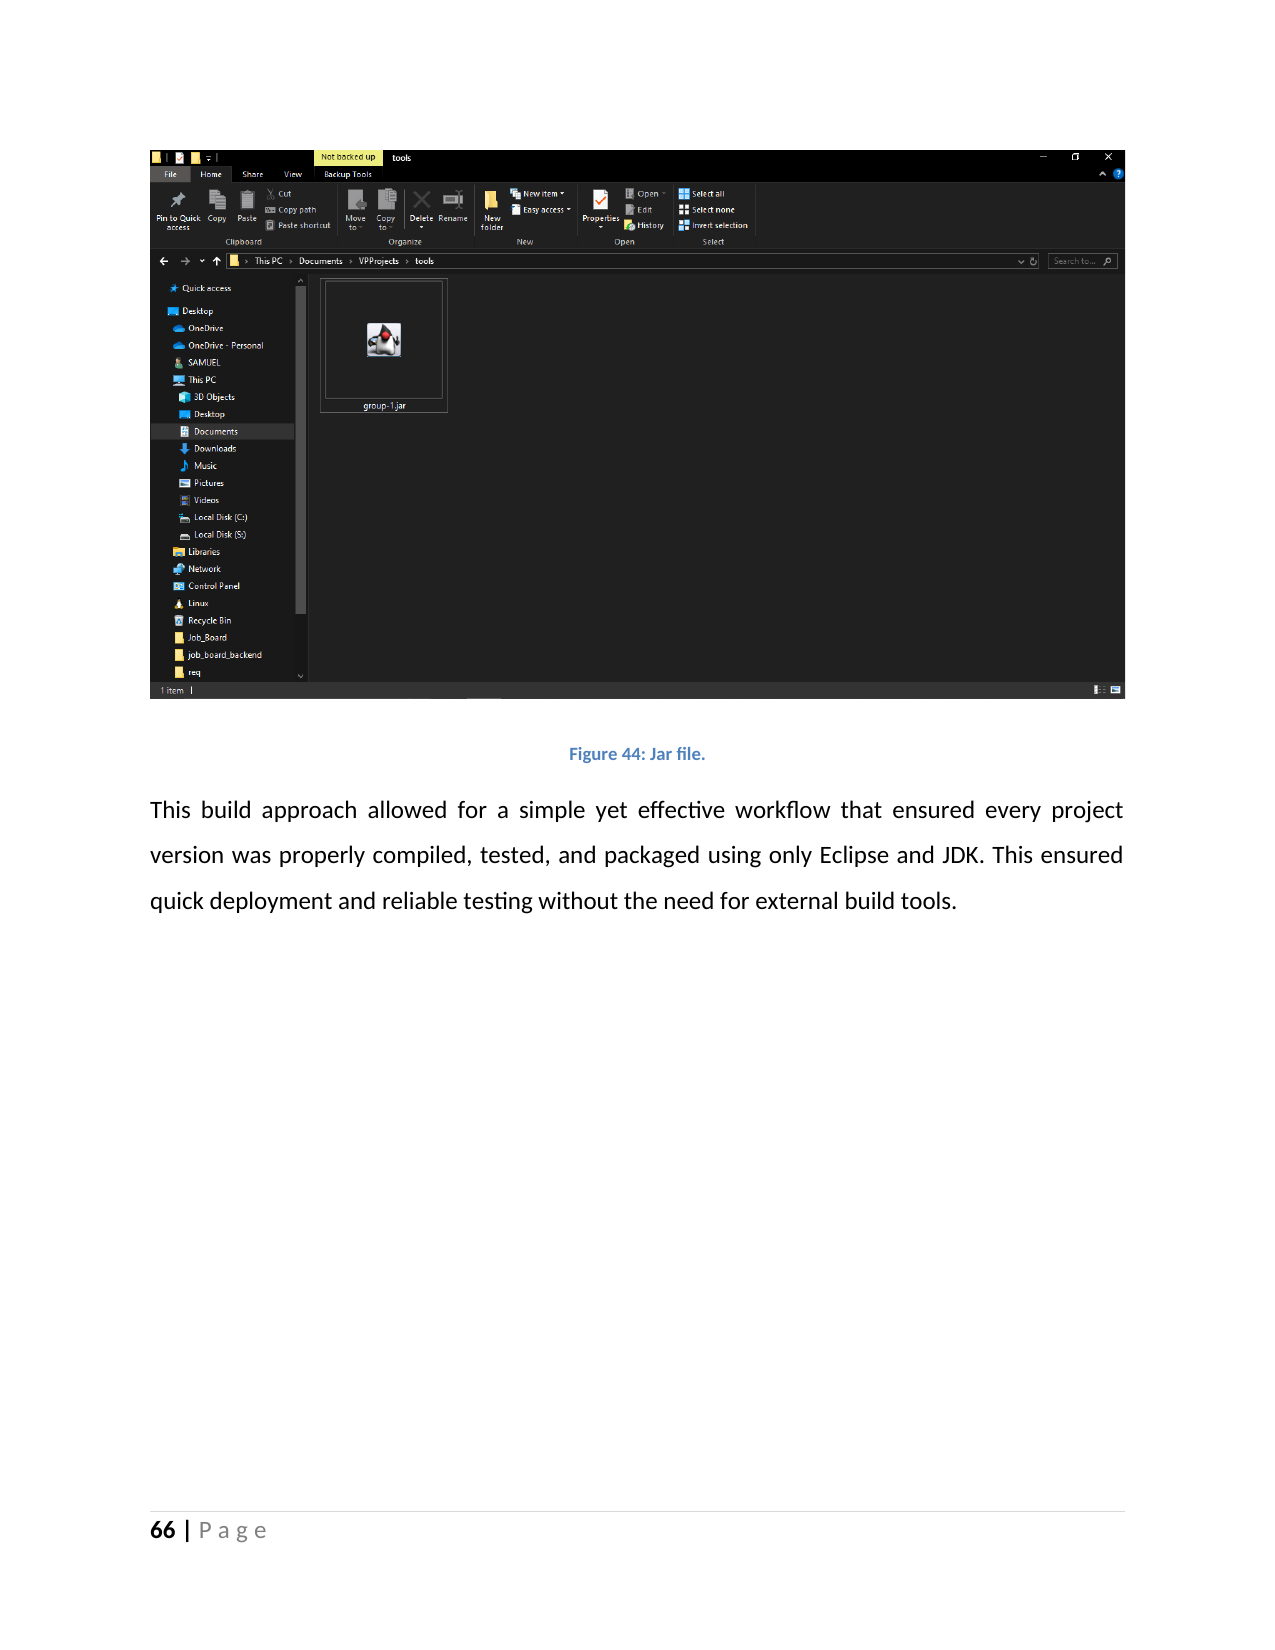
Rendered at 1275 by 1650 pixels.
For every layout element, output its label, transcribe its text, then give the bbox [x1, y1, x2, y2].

picture [150, 150, 1125, 699]
text This build approach allowed for a simple yet effective workflow that ensured every project version was properly compiled, tested, and packaged using only Eclipse and JDK. This ensured quick deployment and reliable testing without the need for external build tools. [150, 794, 1125, 916]
